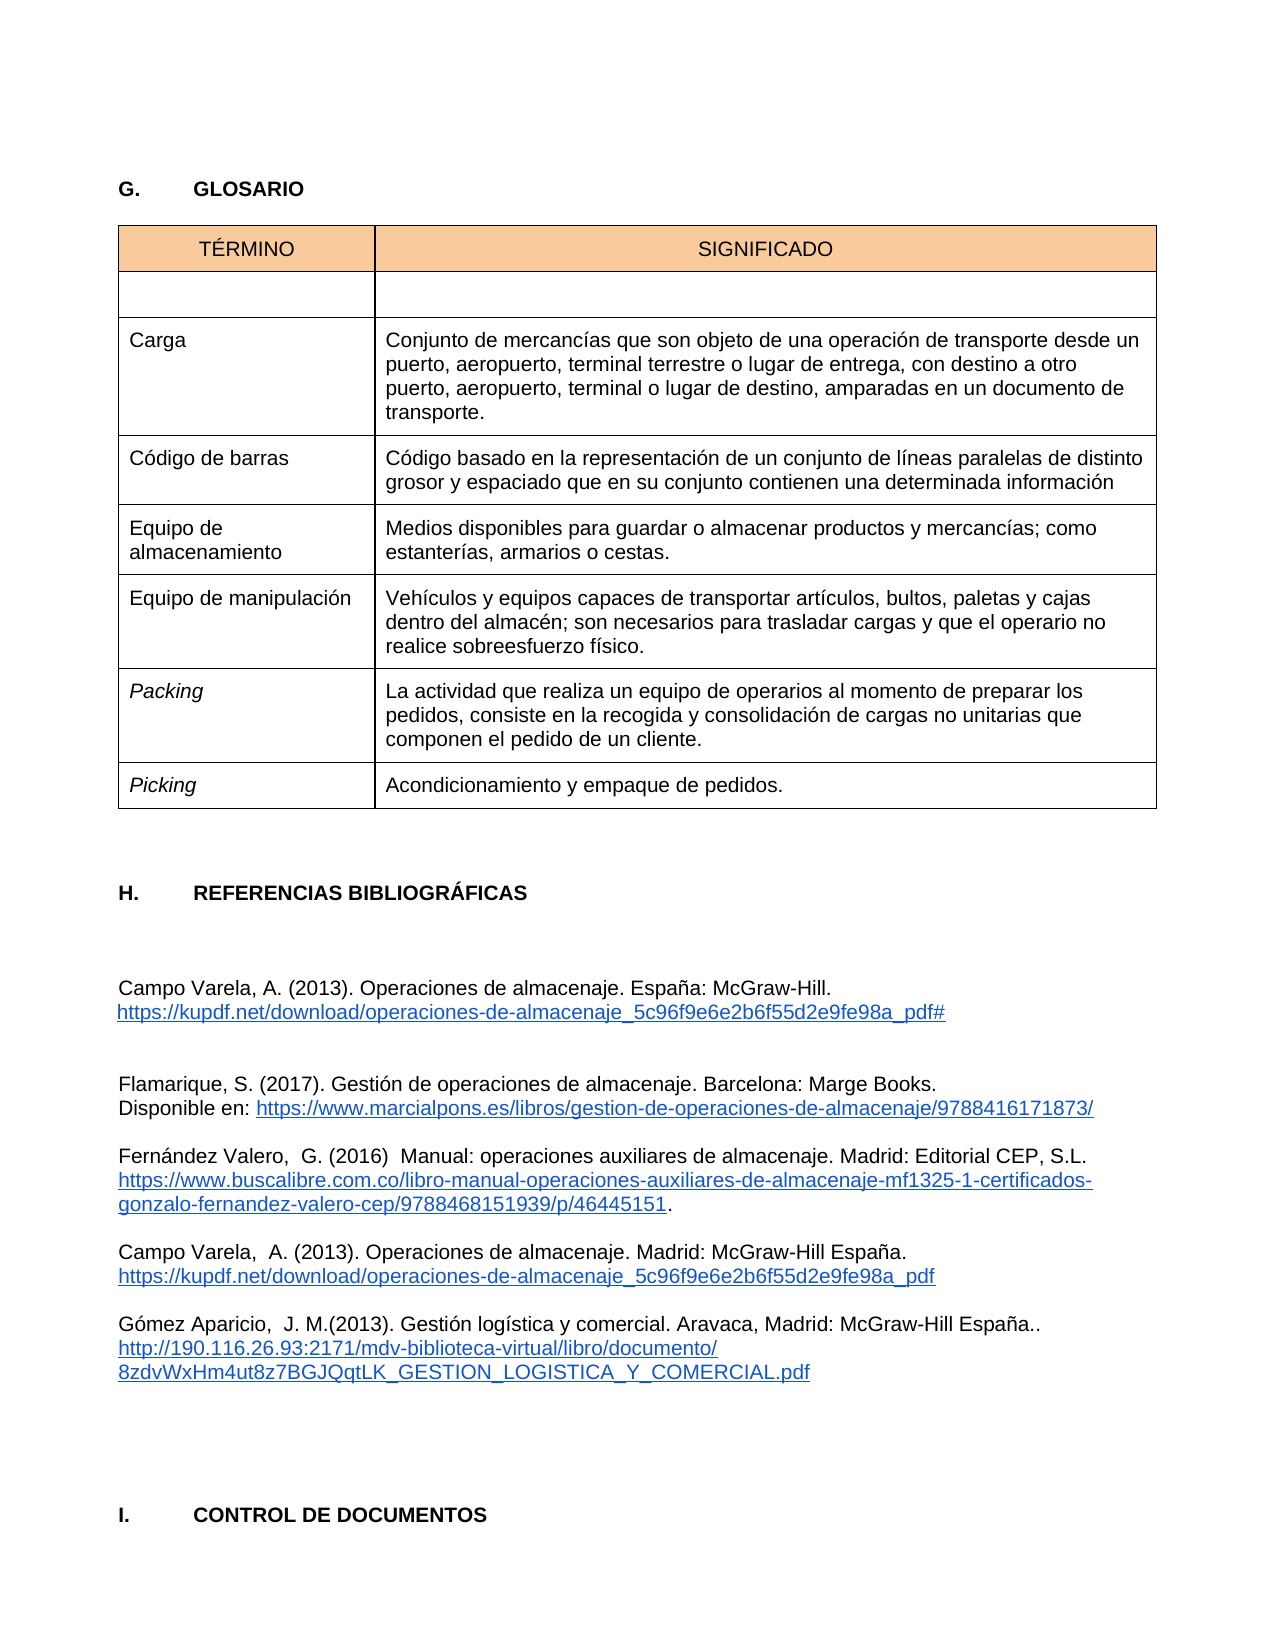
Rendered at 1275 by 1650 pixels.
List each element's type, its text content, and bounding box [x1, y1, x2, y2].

table_cell La actividad que realiza un equipo de operarios al momento de preparar los pedidos, consiste en la recogida y consolidación de cargas no unitarias que componen el pedido de un cliente. [376, 669, 1156, 762]
table_header TÉRMINO [119, 226, 374, 271]
text https://kupdf.net/download/operaciones-de-almacenaje_5c96f9e6e2b6f55d2e9fe98a_pdf# [117, 1000, 1157, 1024]
text I. CONTROL DE DOCUMENTOS [118, 1503, 1157, 1527]
table_cell Equipo de manipulación [119, 575, 374, 668]
table_cell Equipo de almacenamiento [119, 505, 374, 574]
text Disponible en: https://www.marcialpons.es/libros/gestion-de-operaciones-de-almacenaje/9788416171873/ [118, 1096, 1157, 1120]
table_cell Acondicionamiento y empaque de pedidos. [376, 763, 1156, 807]
table_cell Conjunto de mercancías que son objeto de una operación de transporte desde un puerto, aeropuerto, terminal terrestre o lugar de entrega, con destino a otro puerto, aeropuerto, terminal o lugar de destino, amparadas en un documento de transporte. [376, 318, 1156, 434]
text Flamarique, S. (2017). Gestión de operaciones de almacenaje. Barcelona: Marge Books. [118, 1072, 1157, 1096]
table_cell [376, 272, 1156, 317]
table_cell Vehículos y equipos capaces de transportar artículos, bultos, paletas y cajas dentro del almacén; son necesarios para trasladar cargas y que el operario no realice sobreesfuerzo físico. [376, 575, 1156, 668]
table_cell Código de barras [119, 436, 374, 504]
table_cell Packing [119, 669, 374, 762]
text Gómez Aparicio, J. M.(2013). Gestión logística y comercial. Aravaca, Madrid: McGraw-Hill España.. [118, 1312, 1157, 1336]
table_cell [119, 272, 374, 317]
text https://kupdf.net/download/operaciones-de-almacenaje_5c96f9e6e2b6f55d2e9fe98a_pdf [118, 1264, 1157, 1288]
table_cell Medios disponibles para guardar o almacenar productos y mercancías; como estanterías, armarios o cestas. [376, 505, 1156, 574]
table_header SIGNIFICADO [376, 226, 1156, 271]
text G. GLOSARIO [118, 177, 1157, 201]
table_cell Carga [119, 318, 374, 434]
text http://190.116.26.93:2171/mdv-biblioteca-virtual/libro/documento/8zdvWxHm4ut8z7BGJQqtLK_GESTION_LOGISTICA_Y_COMERCIAL.pdf [118, 1336, 1157, 1383]
text Campo Varela, A. (2013). Operaciones de almacenaje. Madrid: McGraw-Hill España. [118, 1240, 1157, 1264]
text H. REFERENCIAS BIBLIOGRÁFICAS [118, 880, 1157, 904]
table_cell Picking [119, 763, 374, 807]
text Fernández Valero, G. (2016) Manual: operaciones auxiliares de almacenaje. Madrid: Editorial CEP, S.L. https://www.buscalibre.com.co/libro-manual-operaciones-auxiliares-de-almacenaje-mf1325-1-certificados-gonzalo-fernandez-valero-cep/9788468151939/p/46445151. [118, 1144, 1157, 1216]
table_cell Código basado en la representación de un conjunto de líneas paralelas de distinto grosor y espaciado que en su conjunto contienen una determinada información [376, 436, 1156, 504]
text Campo Varela, A. (2013). Operaciones de almacenaje. España: McGraw-Hill. [118, 976, 1157, 1000]
